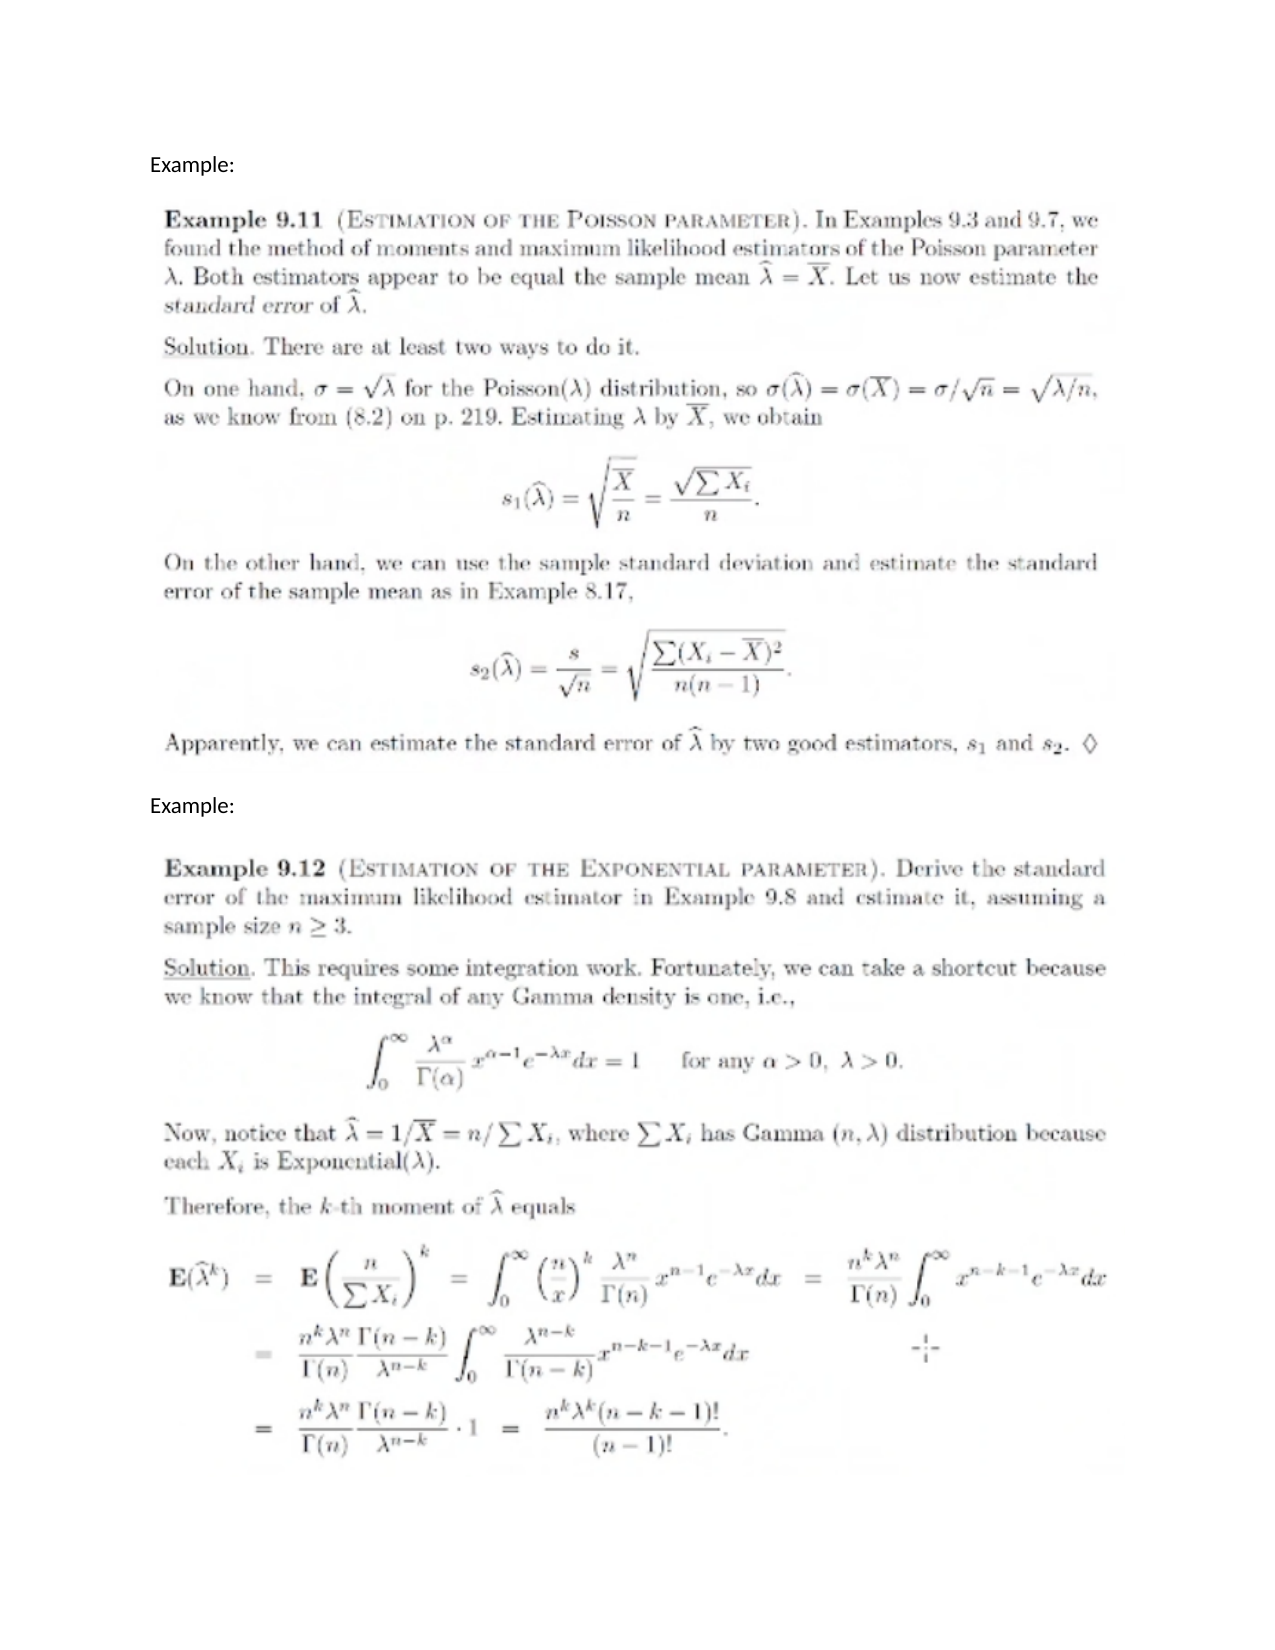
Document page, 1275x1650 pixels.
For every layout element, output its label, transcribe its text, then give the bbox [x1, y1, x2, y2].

text Example: [150, 150, 1125, 178]
picture [150, 196, 1125, 773]
picture [150, 838, 1125, 1477]
text Example: [150, 791, 1125, 819]
